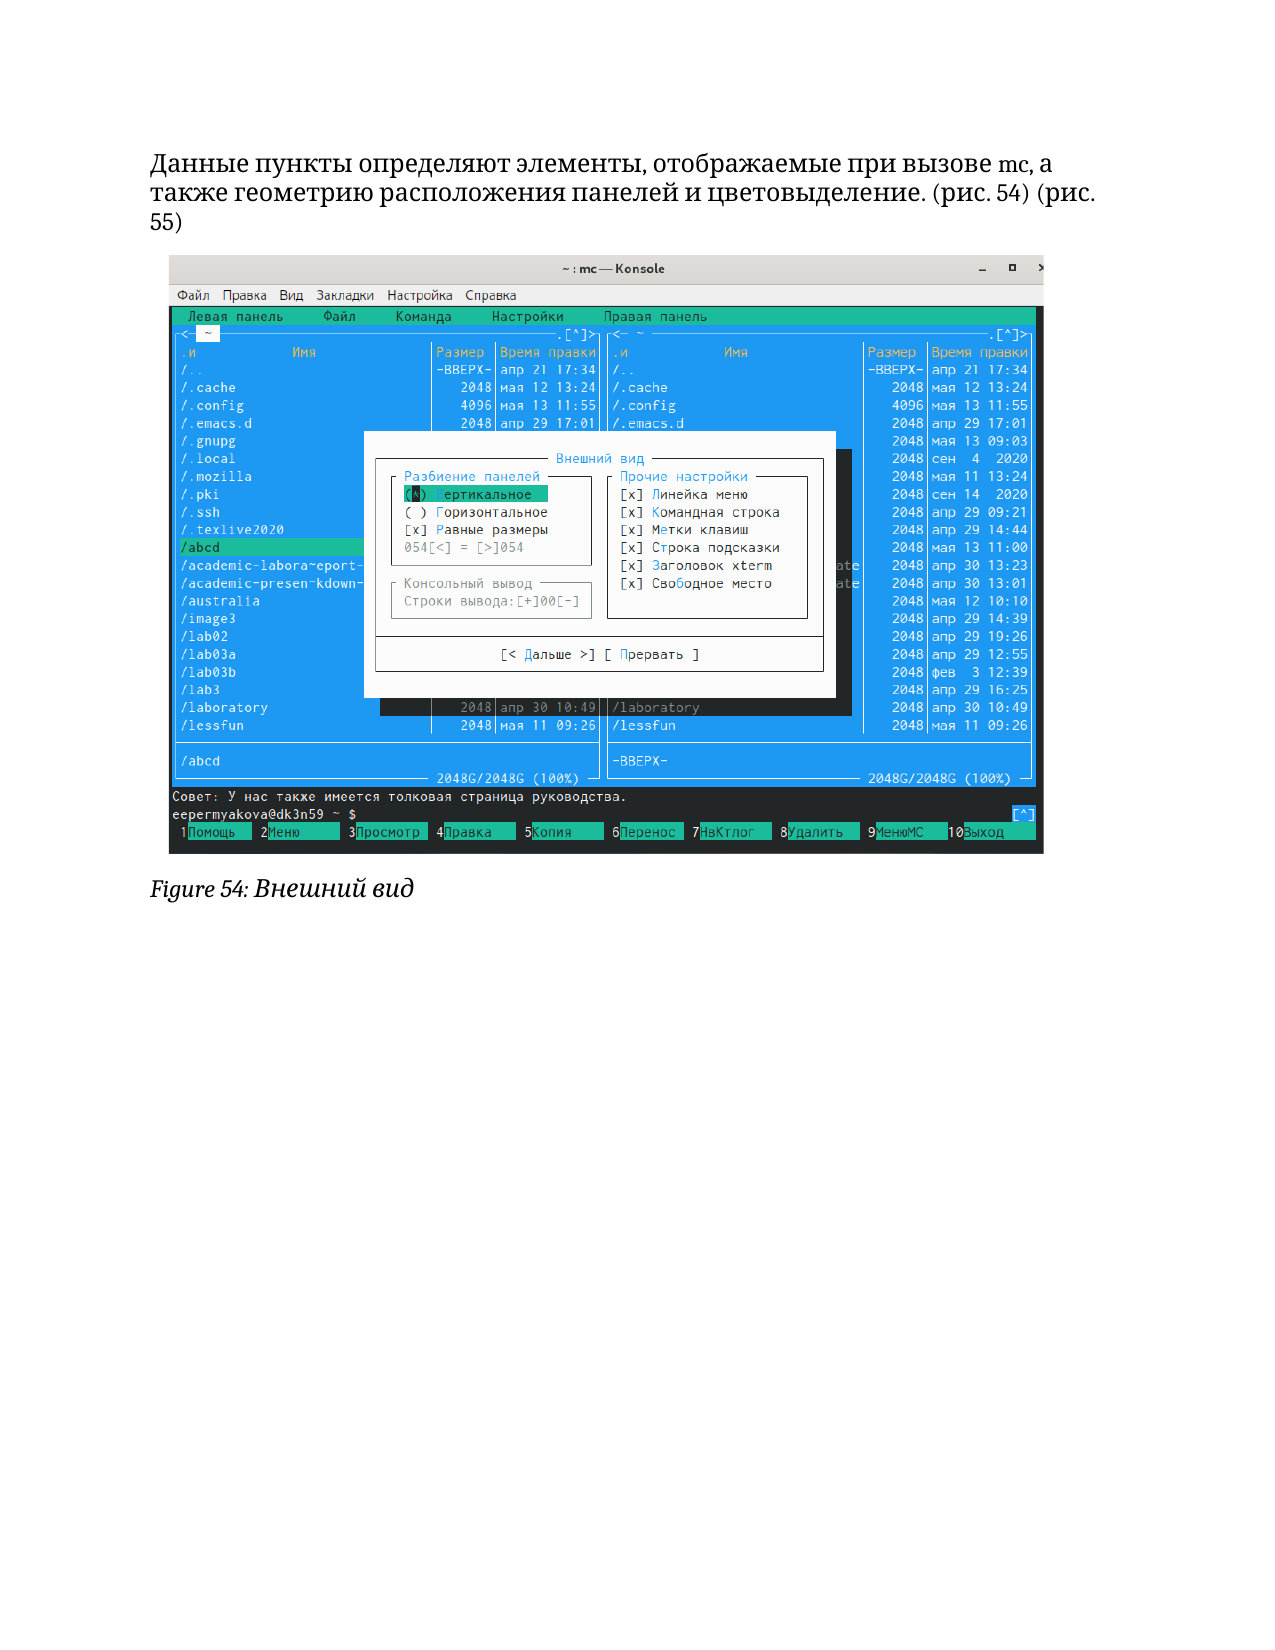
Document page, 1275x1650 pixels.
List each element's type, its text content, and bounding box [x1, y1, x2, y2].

text Figure 54: Внешний вид [150, 875, 1125, 903]
text Данные пункты определяют элементы, отображаемые при вызове mc, а также геометрию расположения панелей и цветовыделение. (рис. 54) (рис. 55) [150, 150, 1125, 236]
picture [168, 255, 1044, 854]
